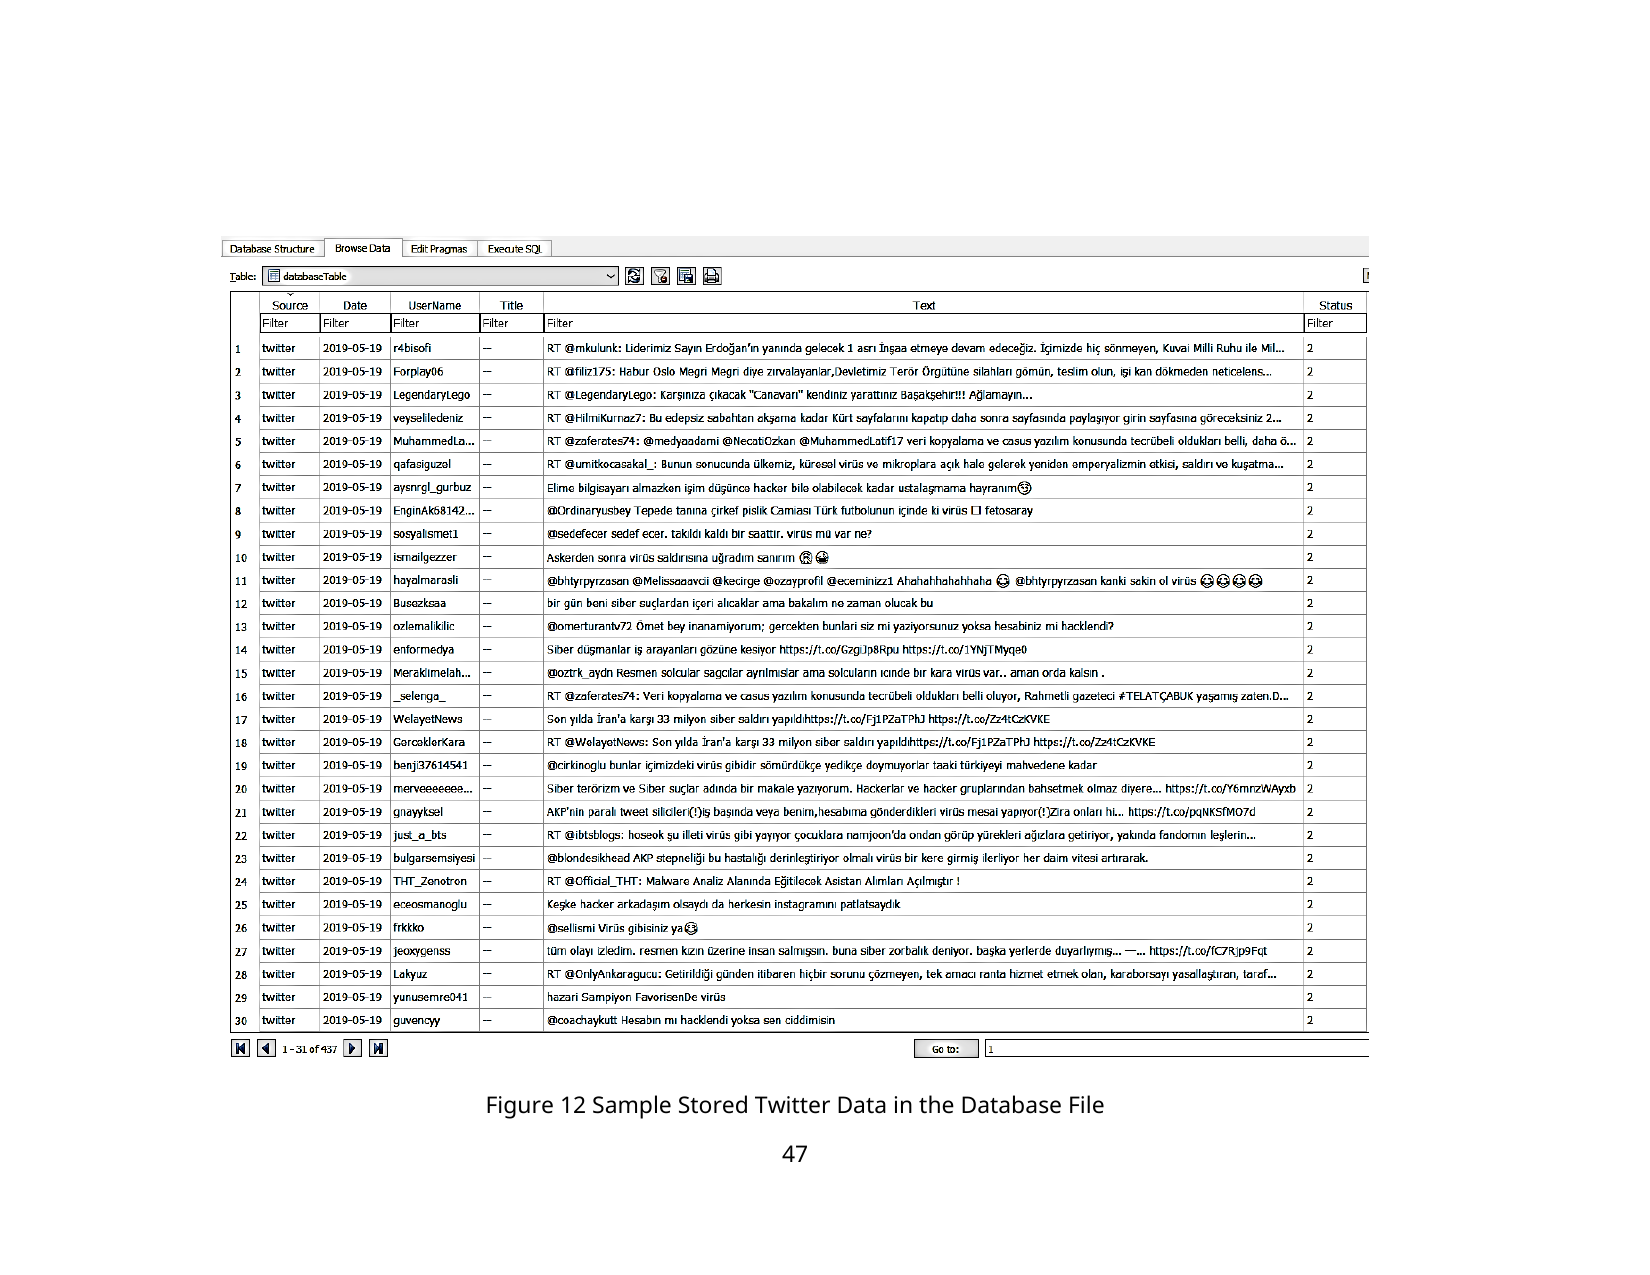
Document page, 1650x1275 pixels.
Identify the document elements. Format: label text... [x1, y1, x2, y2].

picture [221, 236, 1369, 1063]
